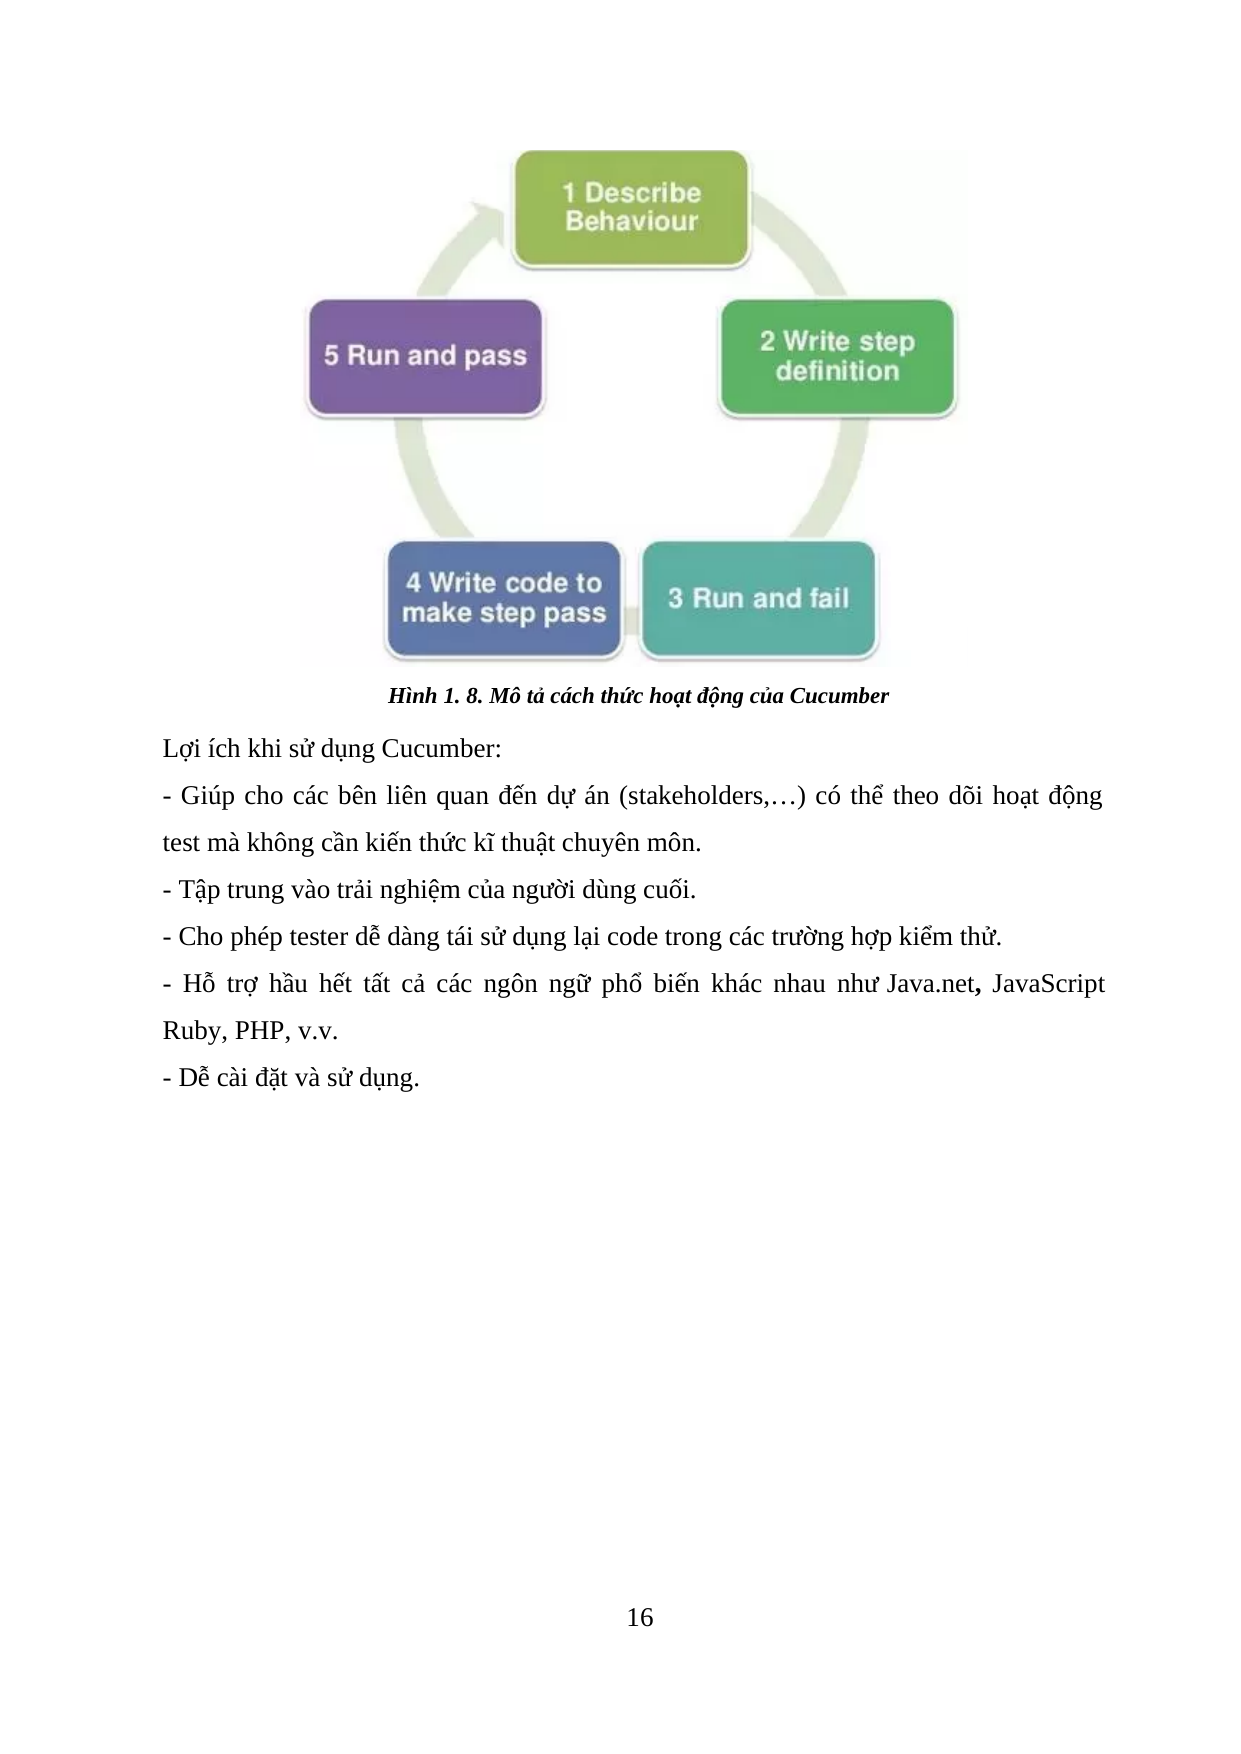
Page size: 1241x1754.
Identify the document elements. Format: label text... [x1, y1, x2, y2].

picture [299, 150, 969, 667]
text Hình 1. 8. Mô tả cách thức hoạt động của Cucumber [162, 682, 1117, 708]
text - Hỗ trợ hầu hết tất cả các ngôn ngữ phổ biến khác nhau như Java.net, JavaScript Ruby, PHP, v.v. [162, 967, 1105, 1045]
text - Dễ cài đặt và sử dụng. [162, 1061, 1105, 1092]
text Lợi ích khi sử dụng Cucumber: [162, 732, 1105, 763]
text - Tập trung vào trải nghiệm của người dùng cuối. [162, 873, 1105, 904]
text - Cho phép tester dễ dàng tái sử dụng lại code trong các trường hợp kiểm thử. [162, 920, 1105, 951]
text - Giúp cho các bên liên quan đến dự án (stakeholders,…) có thể theo dõi hoạt động test mà không cần kiến thức kĩ thuật chuyên môn. [162, 779, 1105, 857]
